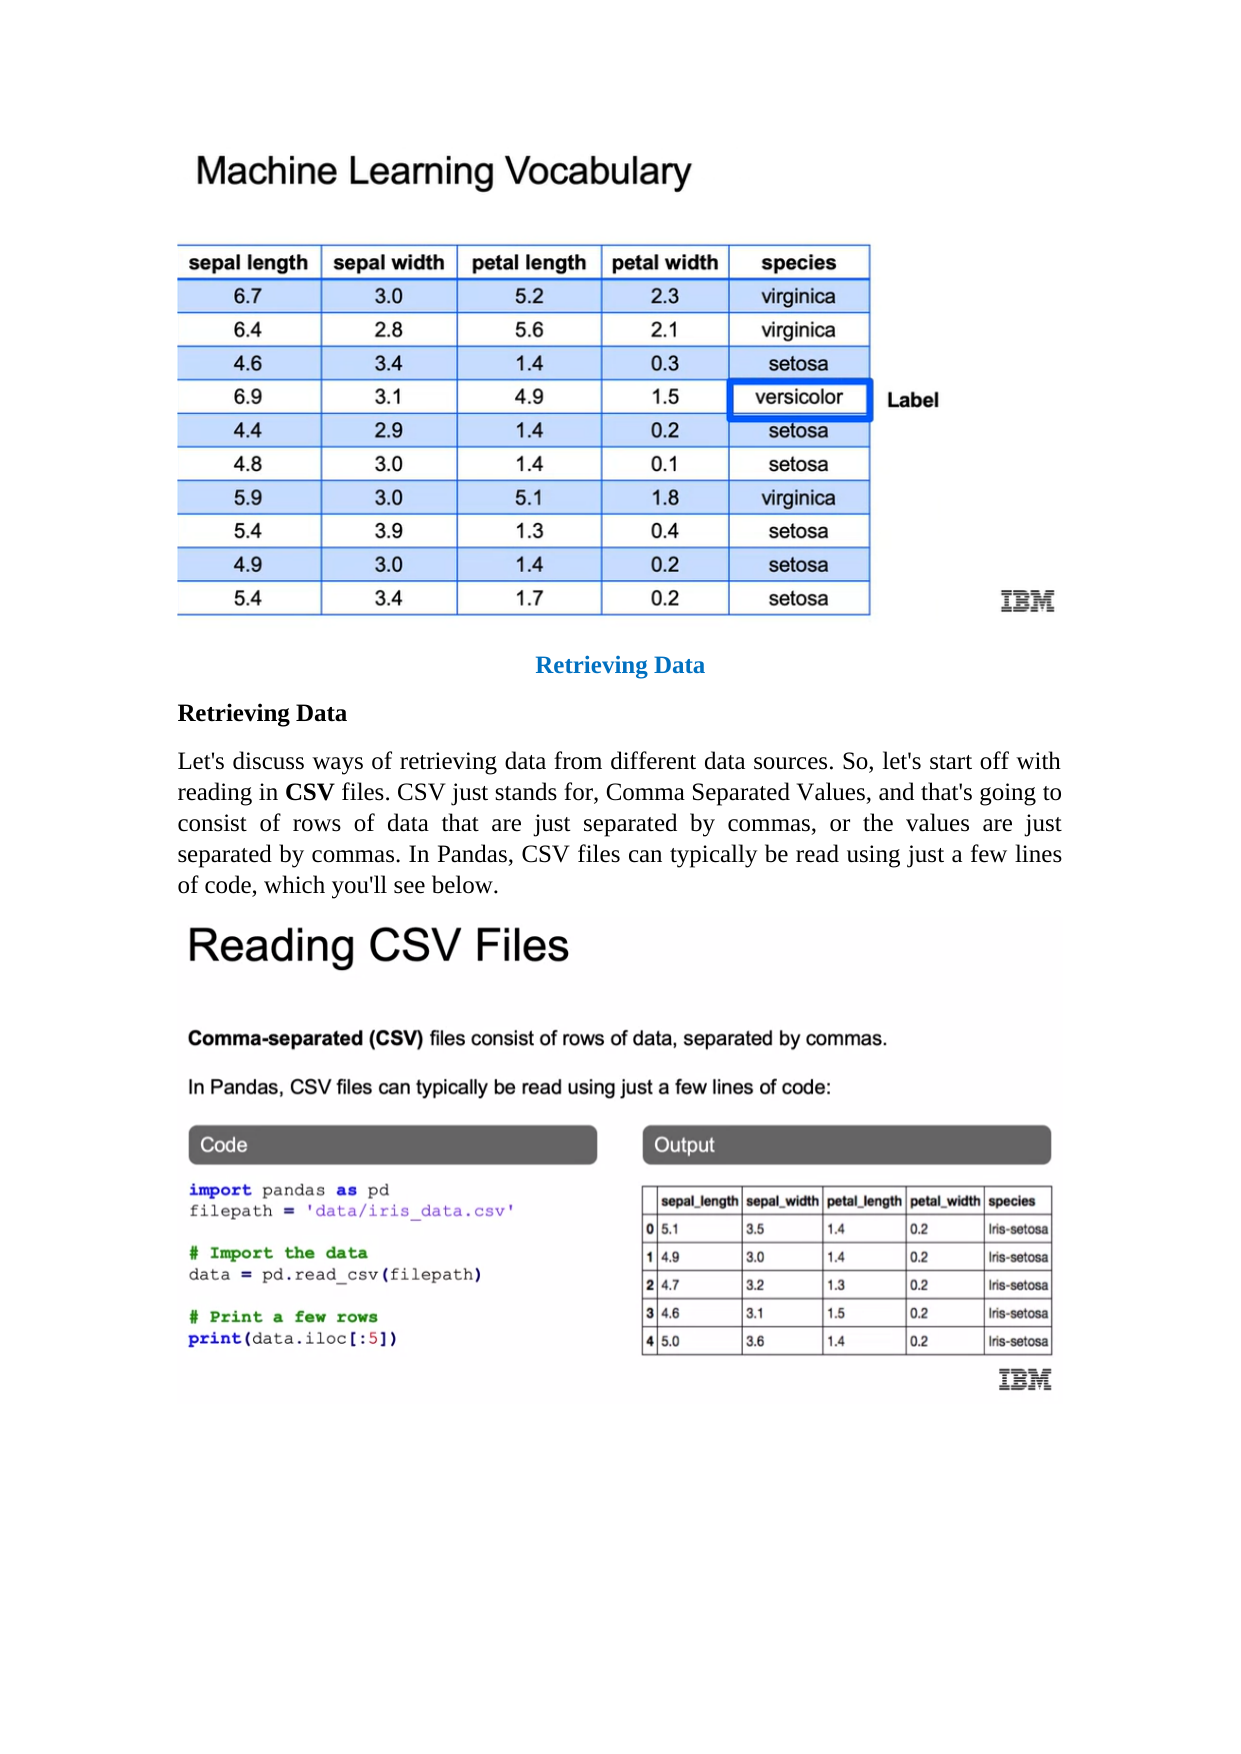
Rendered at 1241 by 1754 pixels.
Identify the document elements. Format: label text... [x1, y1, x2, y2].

text Retrieving Data [177, 651, 1063, 679]
text Retrieving Data [177, 698, 1063, 727]
picture [177, 147, 1063, 632]
text Let's discuss ways of retrieving data from different data sources. So, let's start off with reading in CSV files. CSV just stands for, Comma Separated Values, and that's going to consist of rows of data that are just separated by commas, or the values are just separated by commas. In Pandas, CSV files can typically be read using just a few lines of code, which you'll see below. [177, 746, 1063, 899]
picture [177, 917, 1063, 1404]
